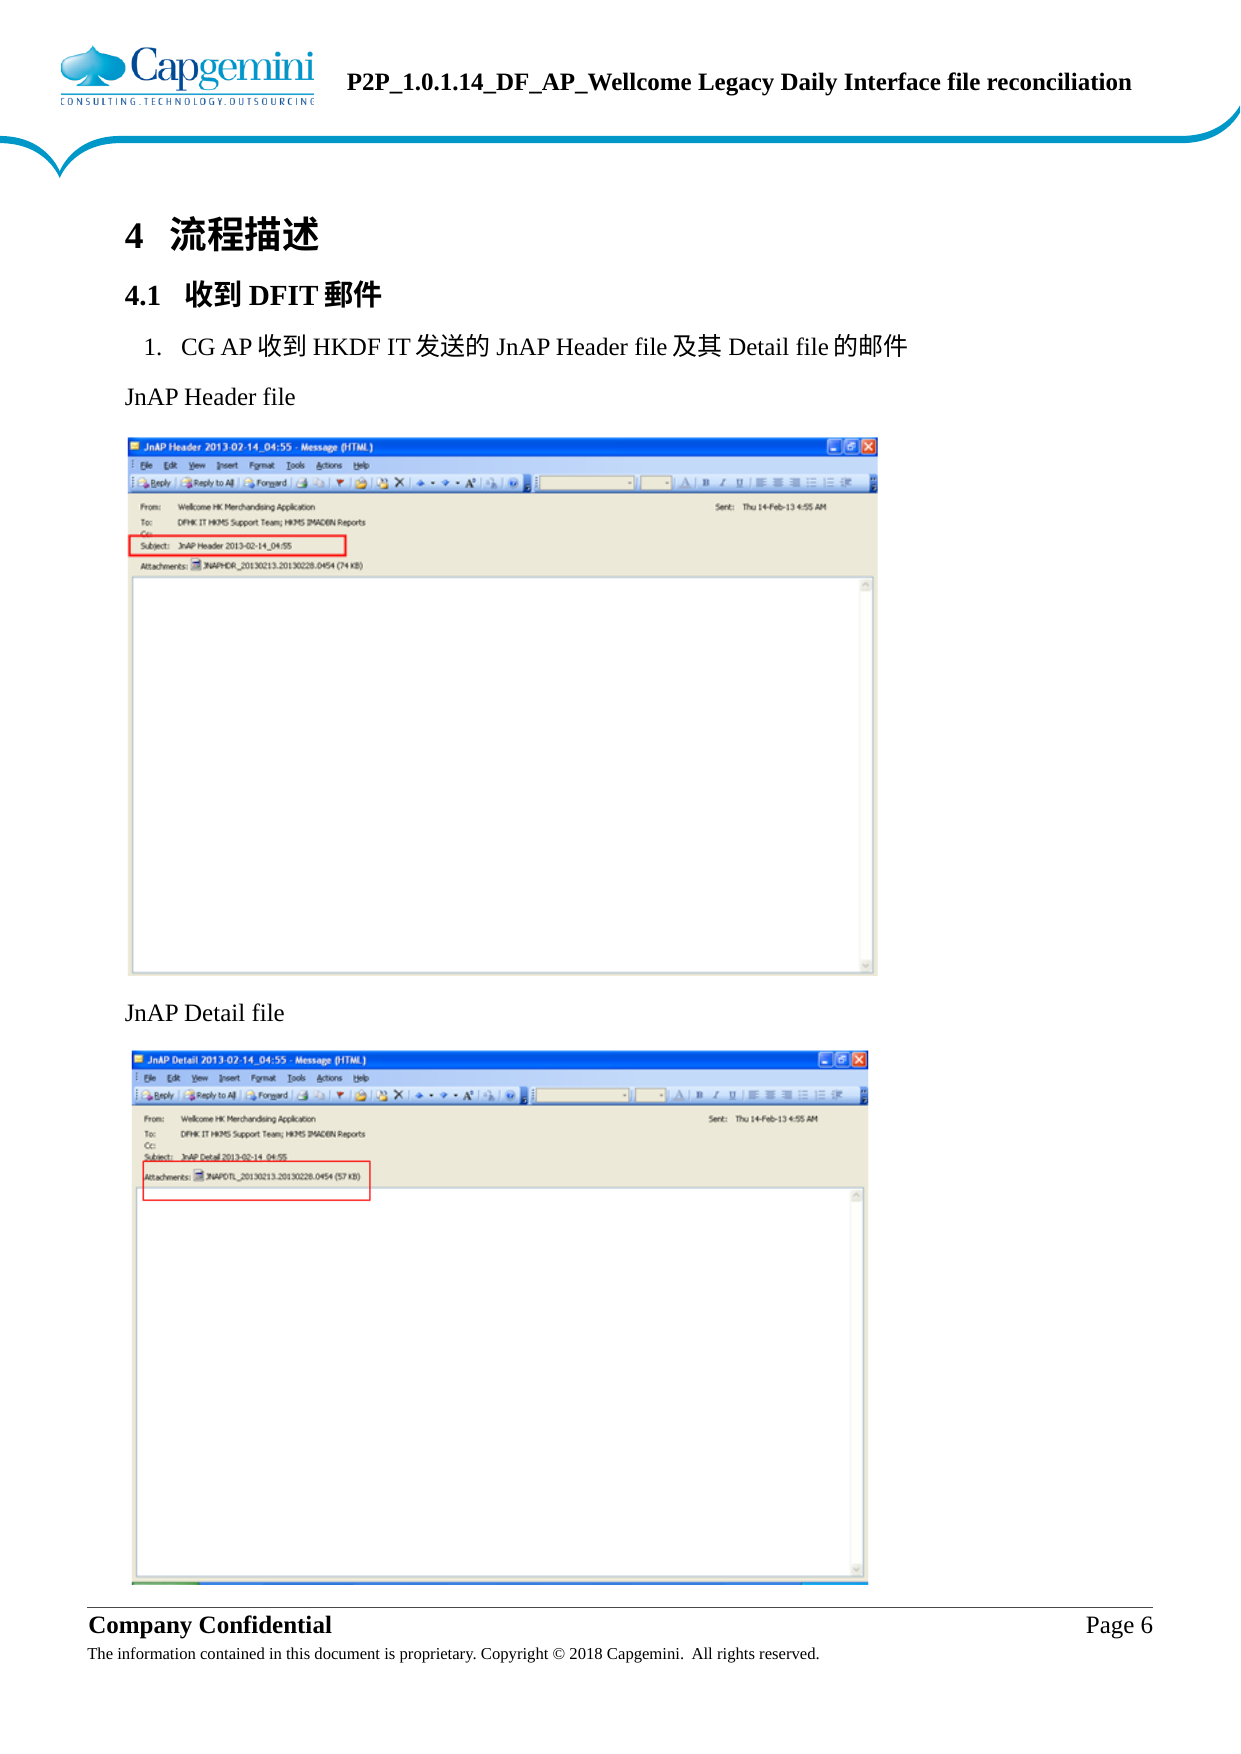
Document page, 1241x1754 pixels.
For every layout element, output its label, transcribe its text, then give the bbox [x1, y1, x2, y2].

picture [124, 428, 882, 976]
list CG AP 收到HKDF IT发送的 JnAP Header file及其 Detail file的邮件 [143, 326, 1116, 362]
picture [124, 1044, 871, 1585]
subtitle 收到DFIT郵件 [124, 271, 1116, 313]
text JnAP Detail file [124, 998, 1116, 1027]
subtitle 流程描述 [124, 204, 1116, 259]
text JnAP Header file [124, 382, 1116, 411]
picture [61, 45, 314, 105]
